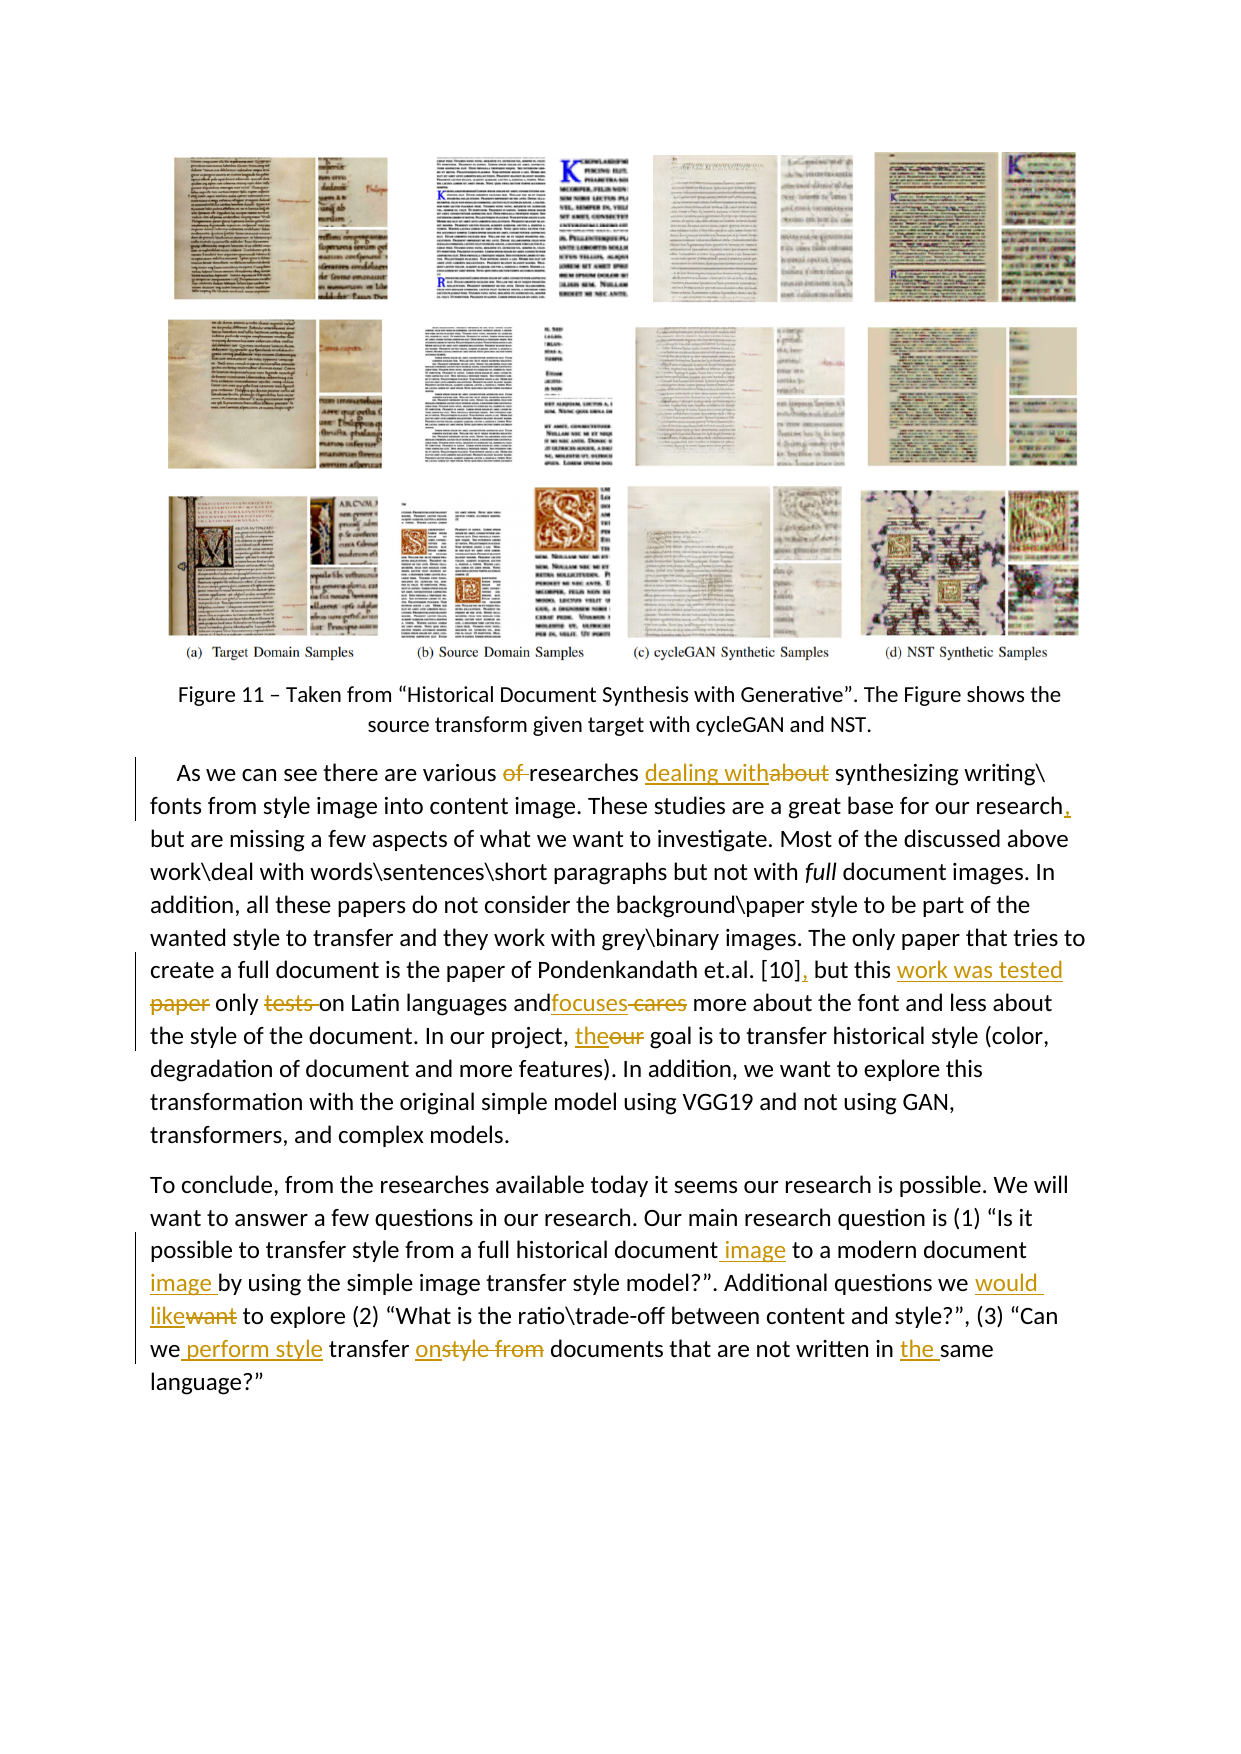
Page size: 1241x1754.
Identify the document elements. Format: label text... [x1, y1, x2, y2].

text To conclude, from the researches available today it seems our research is possible. We will want to answer a few questions in our research. Our main research question is (1) “Is it possible to transfer style from a full historical document to a modern document by using the simple image transfer style model?”. Additional questions we to explore (2) “What is the ratio\trade-off between content and style?”, (3) “Can we transfer documents that are not written in same language?” [150, 1169, 1090, 1397]
picture [150, 150, 1091, 662]
text Figure 11 – Taken from “Historical Document Synthesis with Generative”. The Figure shows the source transform given target with cycleGAN and NST. [150, 680, 1090, 738]
text As we can see there are various researches synthesizing writing\fonts from style image into content image. These studies are a great base for our research but are missing a few aspects of what we want to investigate. Most of the discussed above work\deal with words\sentences\short paragraphs but not with full document images. In addition, all these papers do not consider the background\paper style to be part of the wanted style to transfer and they work with grey\binary images. The only paper that tries to create a full document is the paper of Pondenkandath et.al. [10] but this only on Latin languages and more about the font and less about the style of the document. In our project, goal is to transfer historical style (color, degradation of document and more features). In addition, we want to explore this transformation with the original simple model using VGG19 and not using GAN, transformers, and complex models. [150, 757, 1090, 1150]
